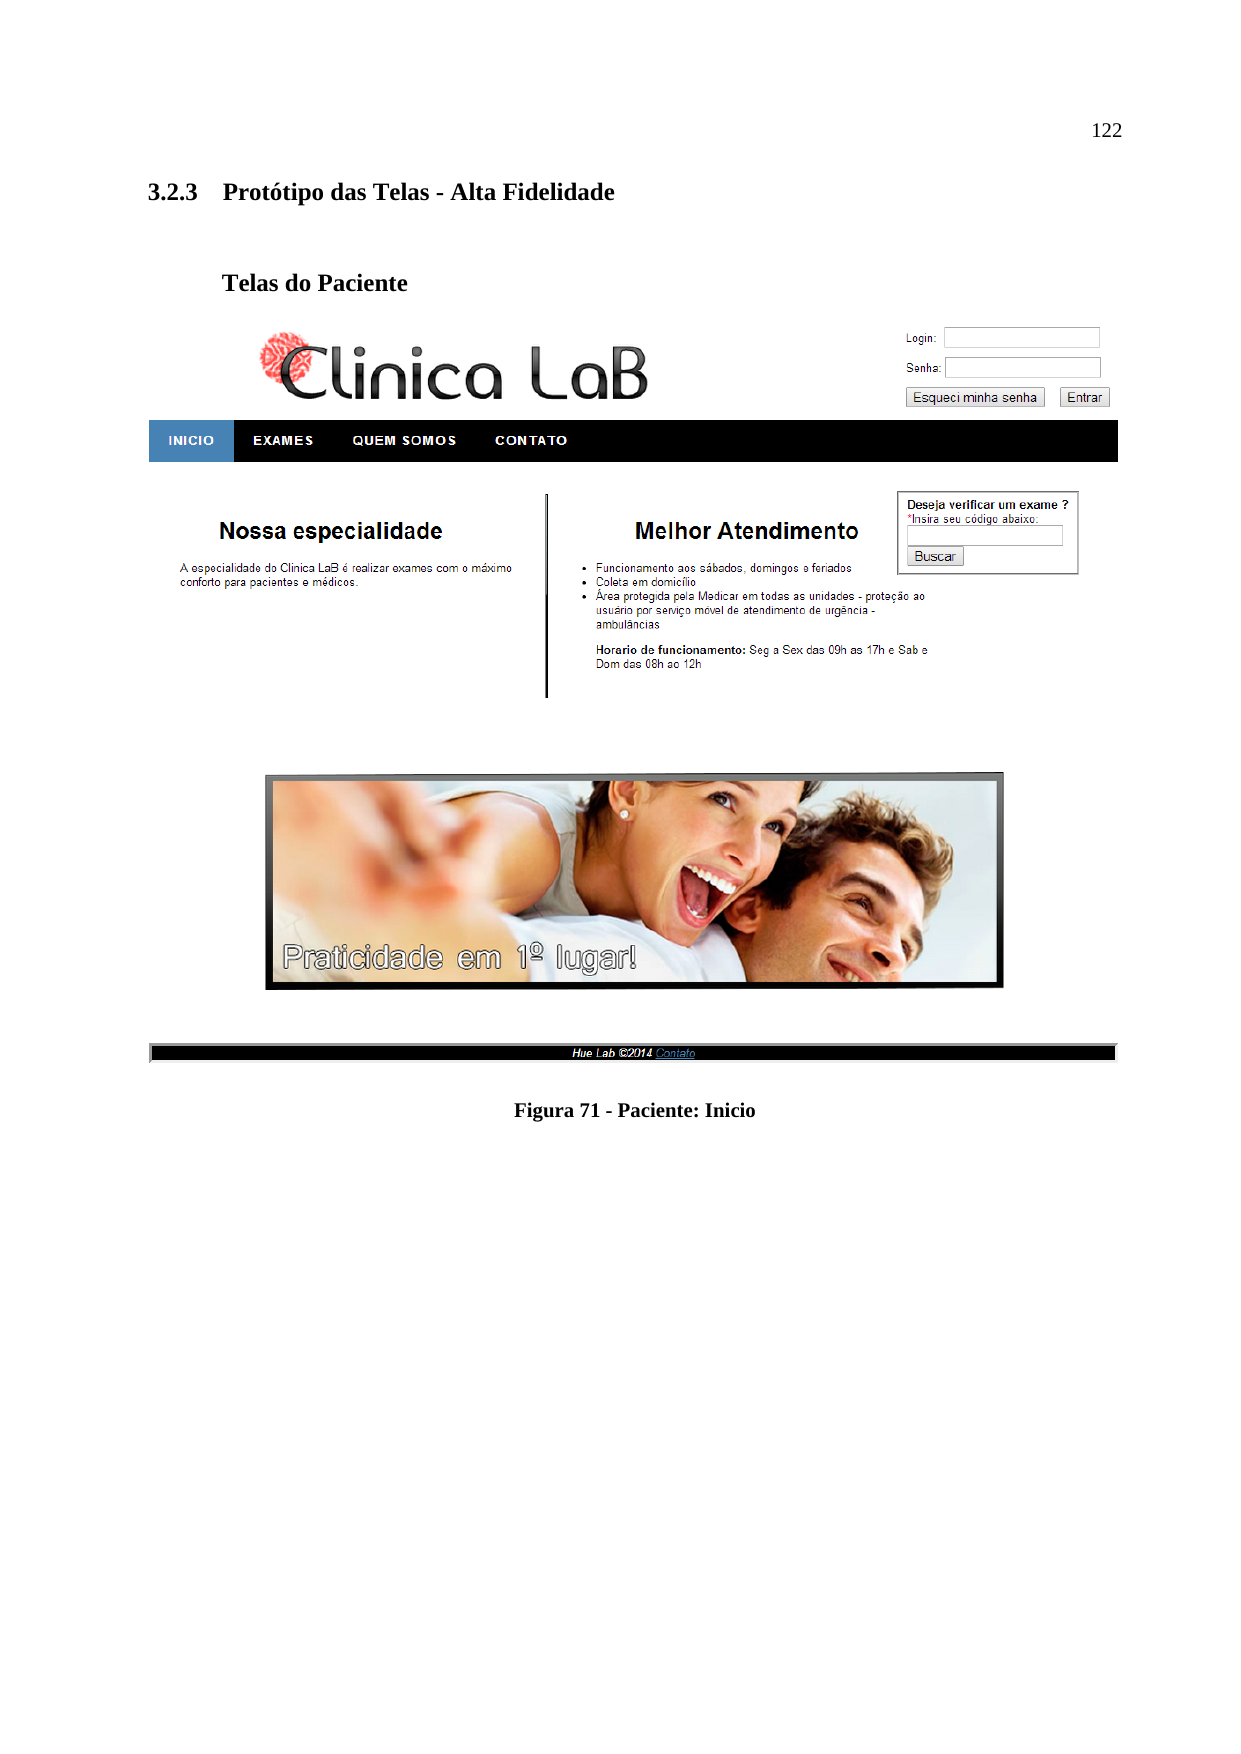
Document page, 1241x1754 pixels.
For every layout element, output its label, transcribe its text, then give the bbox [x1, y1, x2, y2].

text Telas do Paciente [222, 268, 1122, 297]
subtitle Protótipo das Telas - Alta Fidelidade [148, 177, 1122, 206]
picture [147, 311, 1122, 1071]
